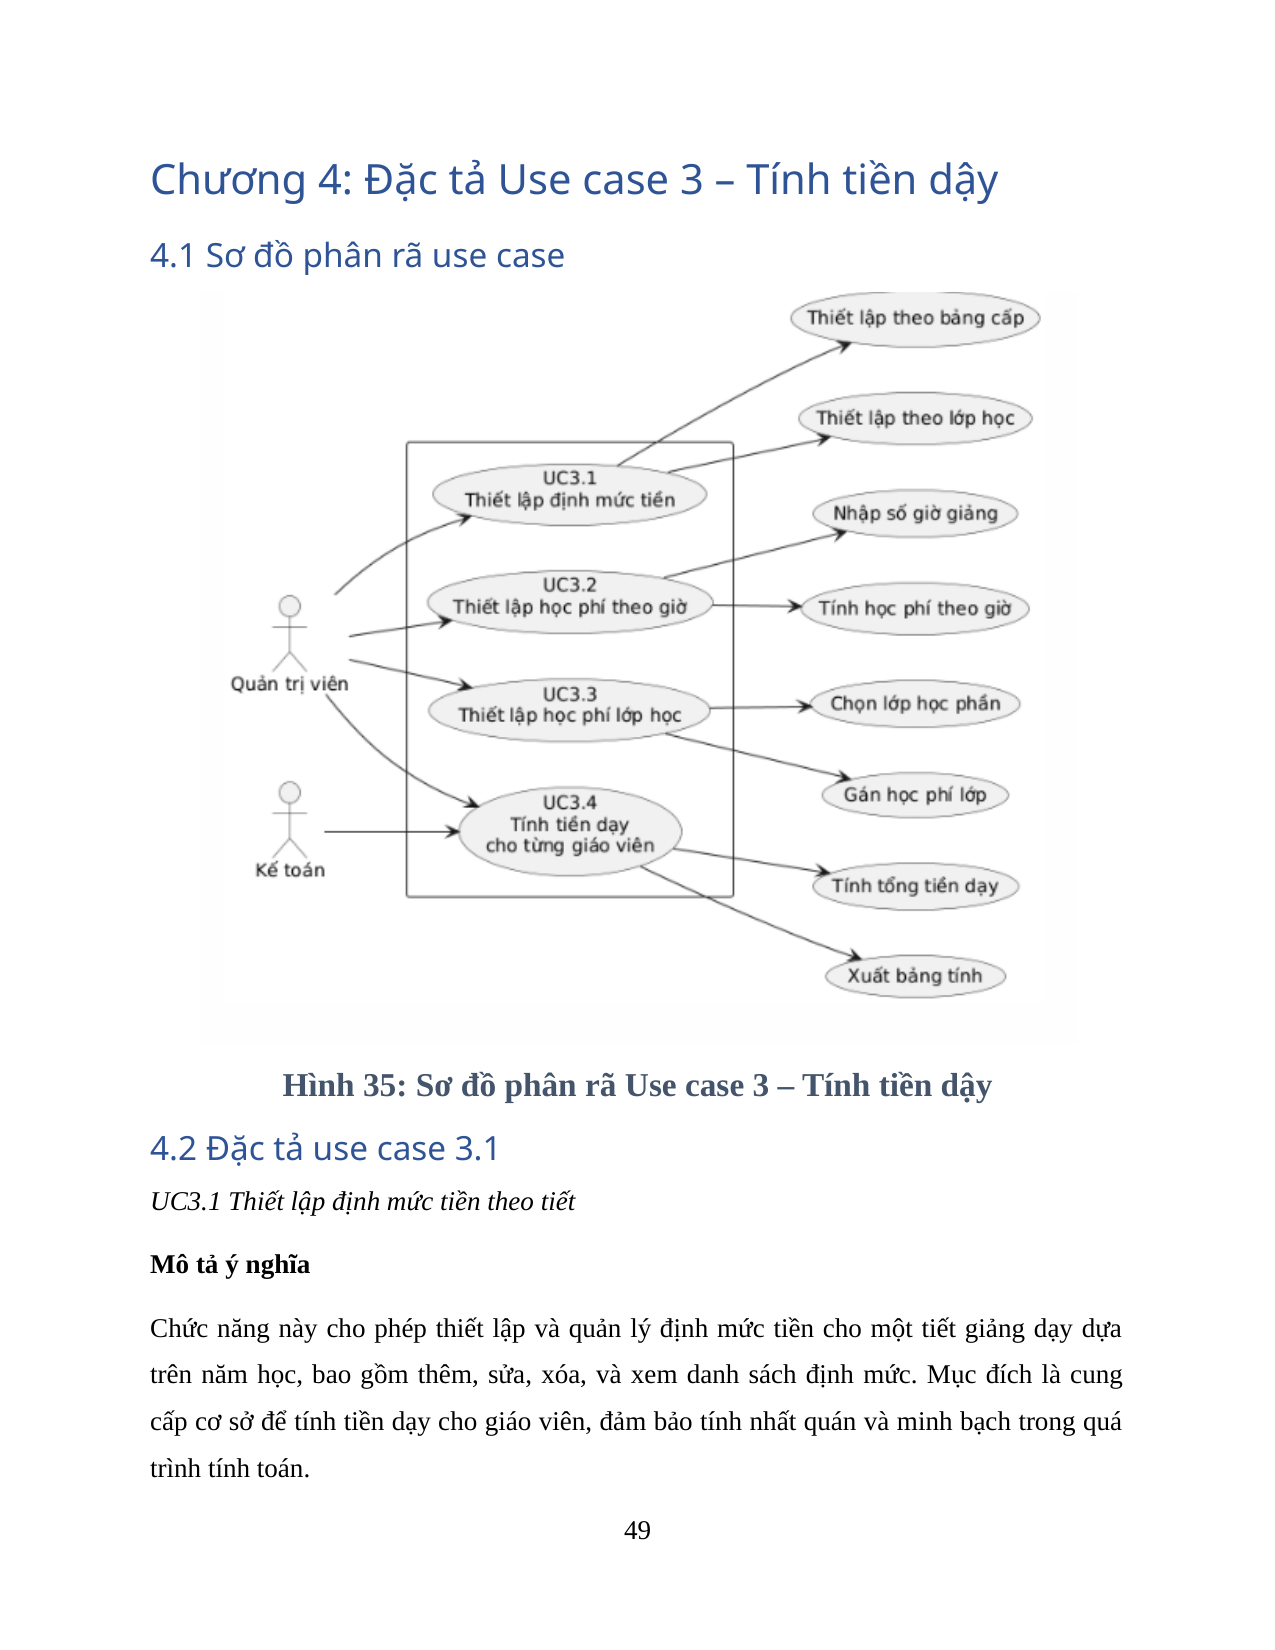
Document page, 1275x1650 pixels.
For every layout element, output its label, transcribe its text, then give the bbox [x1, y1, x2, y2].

picture [198, 292, 1077, 1044]
text Mô tả ý nghĩa [150, 1248, 1125, 1279]
text UC3.1 Thiết lập định mức tiền theo tiết [150, 1185, 1125, 1216]
subtitle 4.2 Đặc tả use case 3.1 [150, 1124, 1125, 1170]
subtitle Chương 4: Đặc tả Use case 3 – Tính tiền dậy [150, 150, 1125, 207]
subtitle 4.1 Sơ đồ phân rã use case [150, 232, 1125, 277]
text Chức năng này cho phép thiết lập và quản lý định mức tiền cho một tiết giảng dạy dựa trên năm học, bao gồm thêm, sửa, xóa, và xem danh sách định mức. Mục đích là cung cấp cơ sở để tính tiền dạy cho giáo viên, đảm bảo tính nhất quán và minh bạch trong quá trình tính toán. [150, 1312, 1125, 1483]
text Hình 35: Sơ đồ phân rã Use case 3 – Tính tiền dậy [150, 1065, 1125, 1104]
